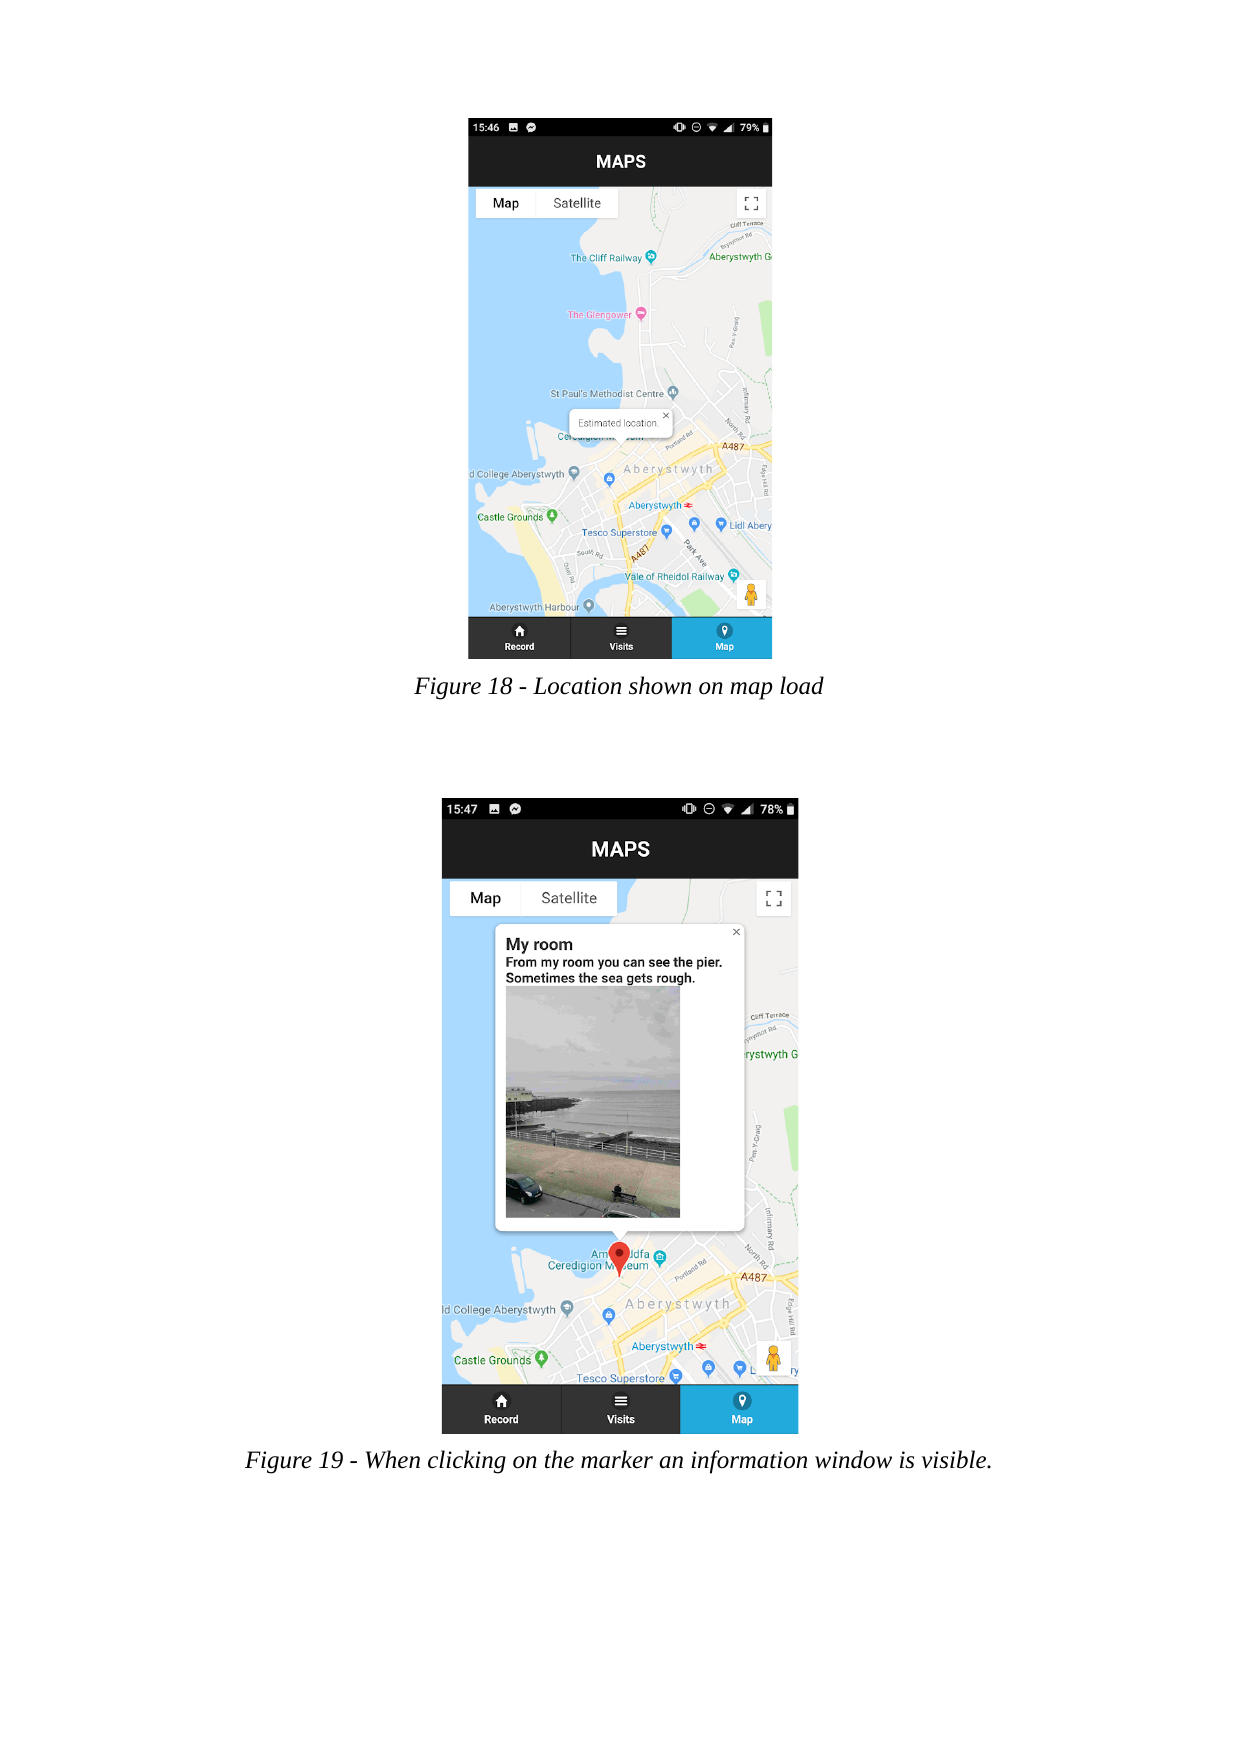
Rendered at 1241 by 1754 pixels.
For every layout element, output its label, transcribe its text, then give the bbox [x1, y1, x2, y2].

picture [468, 118, 773, 659]
picture [441, 798, 799, 1434]
